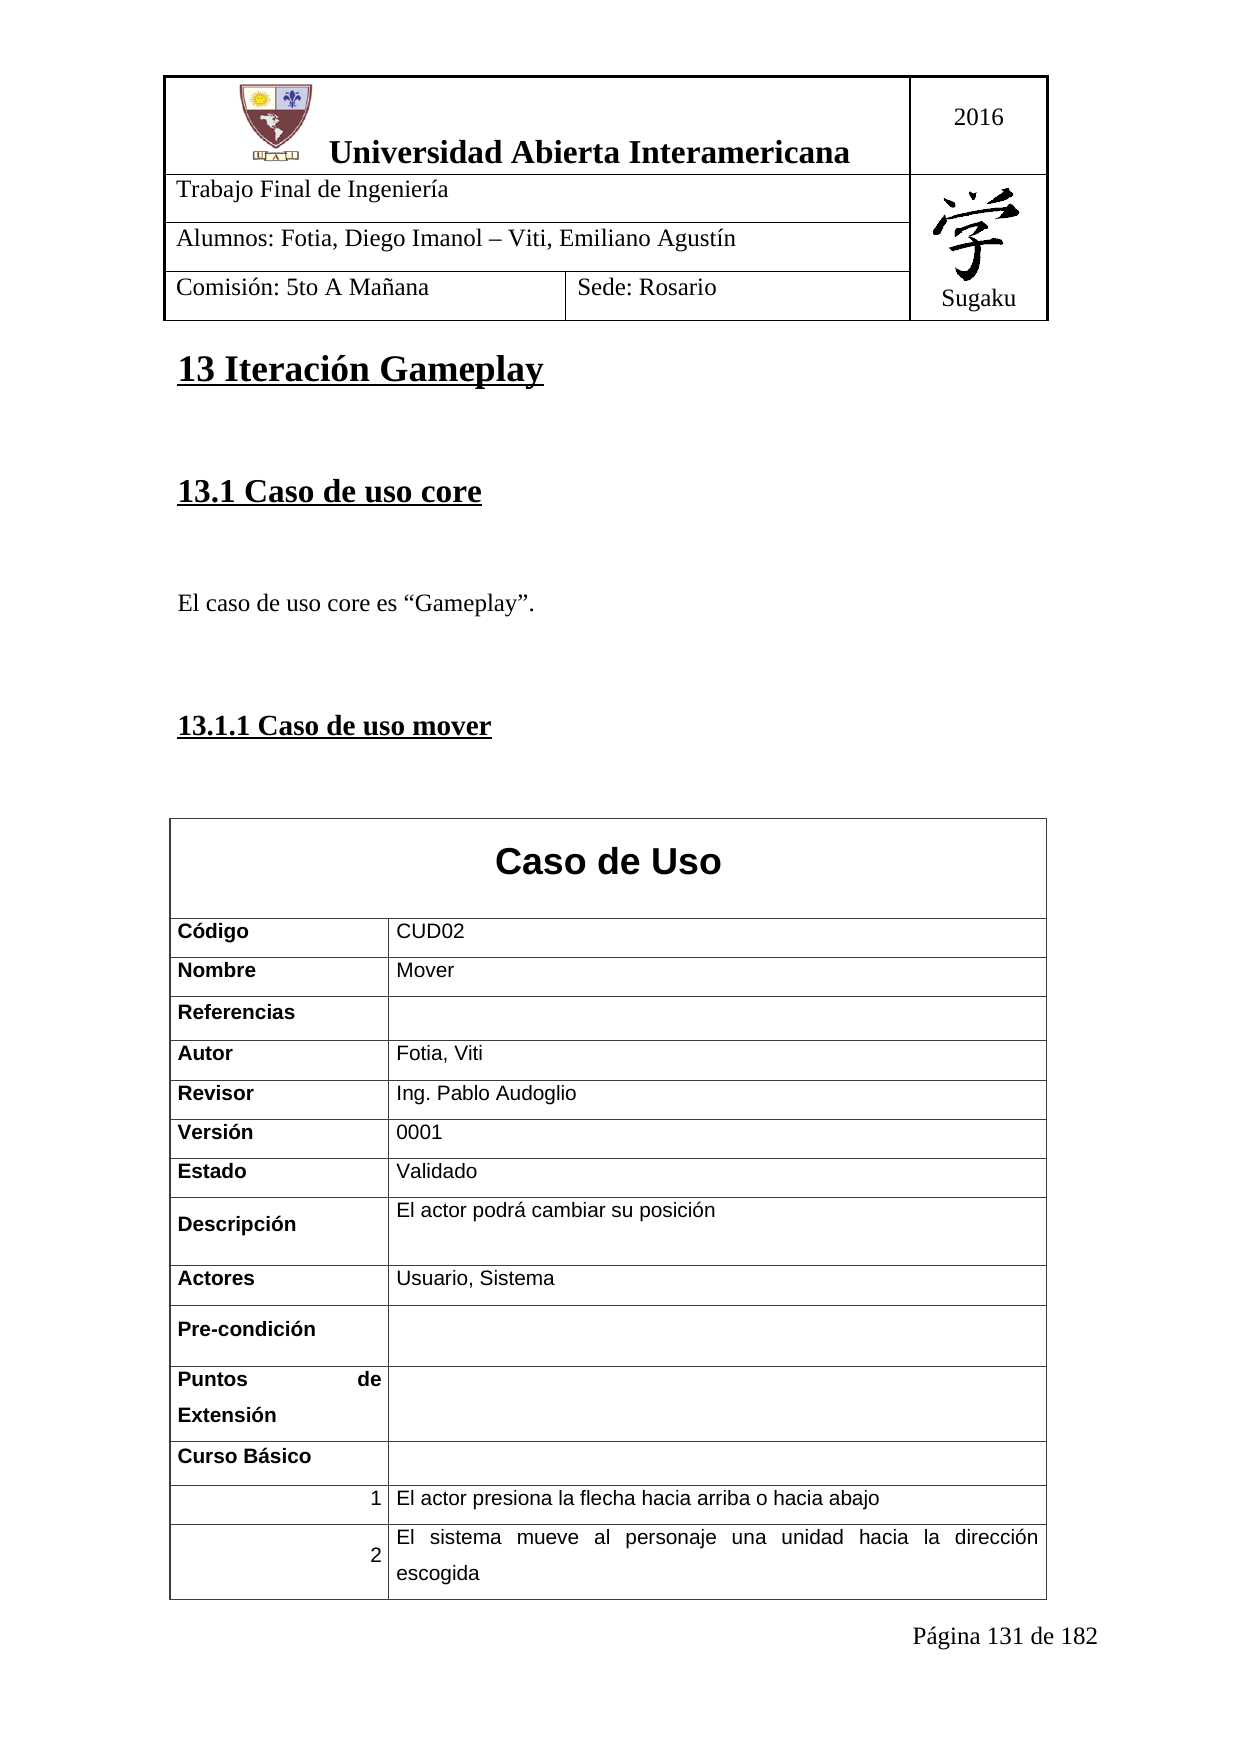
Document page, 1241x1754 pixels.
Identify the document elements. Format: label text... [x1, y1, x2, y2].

table_cell Nombre [171, 958, 388, 996]
table_cell [389, 1306, 1046, 1366]
table_cell Código [171, 919, 388, 957]
table_cell 1 [171, 1486, 388, 1524]
table_cell El sistema mueve al personaje una unidad hacia la dirección escogida [389, 1525, 1046, 1599]
table_cell Pre-condición [171, 1306, 388, 1366]
picture [223, 78, 329, 164]
table_cell Validado [389, 1159, 1046, 1197]
table_cell Ing. Pablo Audoglio [389, 1081, 1046, 1119]
table_cell Puntos de Extensión [171, 1367, 388, 1441]
table_cell CUD02 [389, 919, 1046, 957]
table_cell [389, 997, 1046, 1040]
table_cell Estado [171, 1159, 388, 1197]
subtitle 13.1.1 Caso de uso mover [177, 708, 1063, 741]
table_cell Descripción [171, 1198, 388, 1264]
table_cell Usuario, Sistema [389, 1266, 1046, 1304]
subtitle 13.1 Caso de uso core [177, 471, 1063, 509]
table_header Caso de Uso [171, 819, 1046, 918]
table_cell Versión [171, 1120, 388, 1158]
table_cell Fotia, Viti [389, 1041, 1046, 1079]
table_cell [389, 1442, 1046, 1485]
subtitle 13 Iteración Gameplay [177, 152, 1063, 389]
table_cell Curso Básico [171, 1442, 388, 1485]
table_cell 0001 [389, 1120, 1046, 1158]
table_cell El actor podrá cambiar su posición [389, 1198, 1046, 1264]
table_cell Revisor [171, 1081, 388, 1119]
text El caso de uso core es “Gameplay”. [177, 588, 1063, 617]
table_cell Actores [171, 1266, 388, 1304]
table_cell Referencias [171, 997, 388, 1040]
table_cell Mover [389, 958, 1046, 996]
table_cell Autor [171, 1041, 388, 1079]
picture [927, 181, 1030, 284]
table_cell 2 [171, 1525, 388, 1599]
table_cell El actor presiona la flecha hacia arriba o hacia abajo [389, 1486, 1046, 1524]
table_cell [389, 1367, 1046, 1441]
